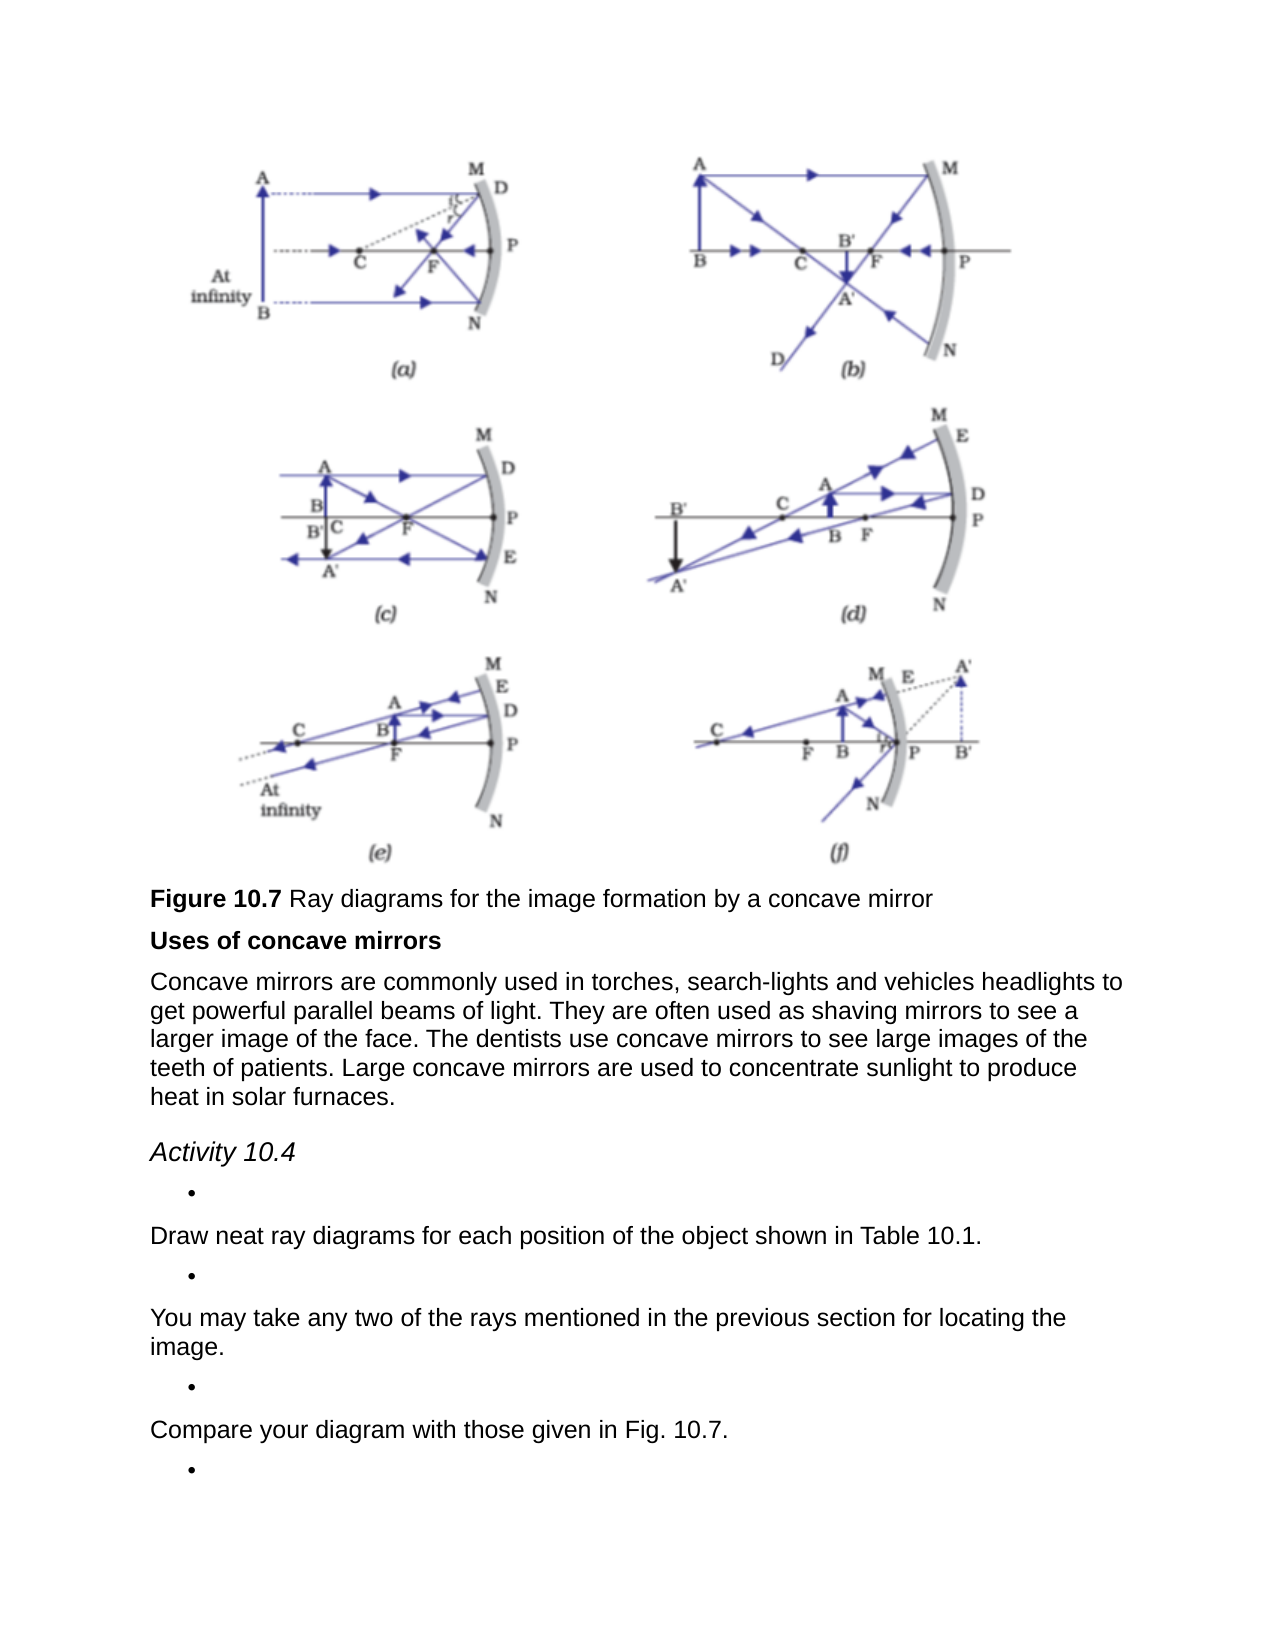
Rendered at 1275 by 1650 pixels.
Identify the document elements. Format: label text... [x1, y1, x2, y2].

text Uses of concave mirrors [150, 926, 1125, 954]
text You may take any two of the rays mentioned in the previous section for locating the image. [150, 1303, 1125, 1361]
text Compare your diagram with those given in Fig. 10.7. [150, 1415, 1125, 1443]
text Draw neat ray diagrams for each position of the object shown in Table 10.1. [150, 1221, 1125, 1249]
text Figure 10.7 Ray diagrams for the image formation by a concave mirror [150, 884, 1125, 913]
text Concave mirrors are commonly used in torches, search-lights and vehicles headlights to get powerful parallel beams of light. They are often used as shaving mirrors to see a larger image of the face. The dentists use concave mirrors to see large images of the teeth of patients. Large concave mirrors are used to concentrate sunlight to produce heat in solar furnaces. [150, 967, 1125, 1111]
picture [150, 150, 1050, 872]
subtitle Activity 10.4 [150, 1136, 1125, 1167]
